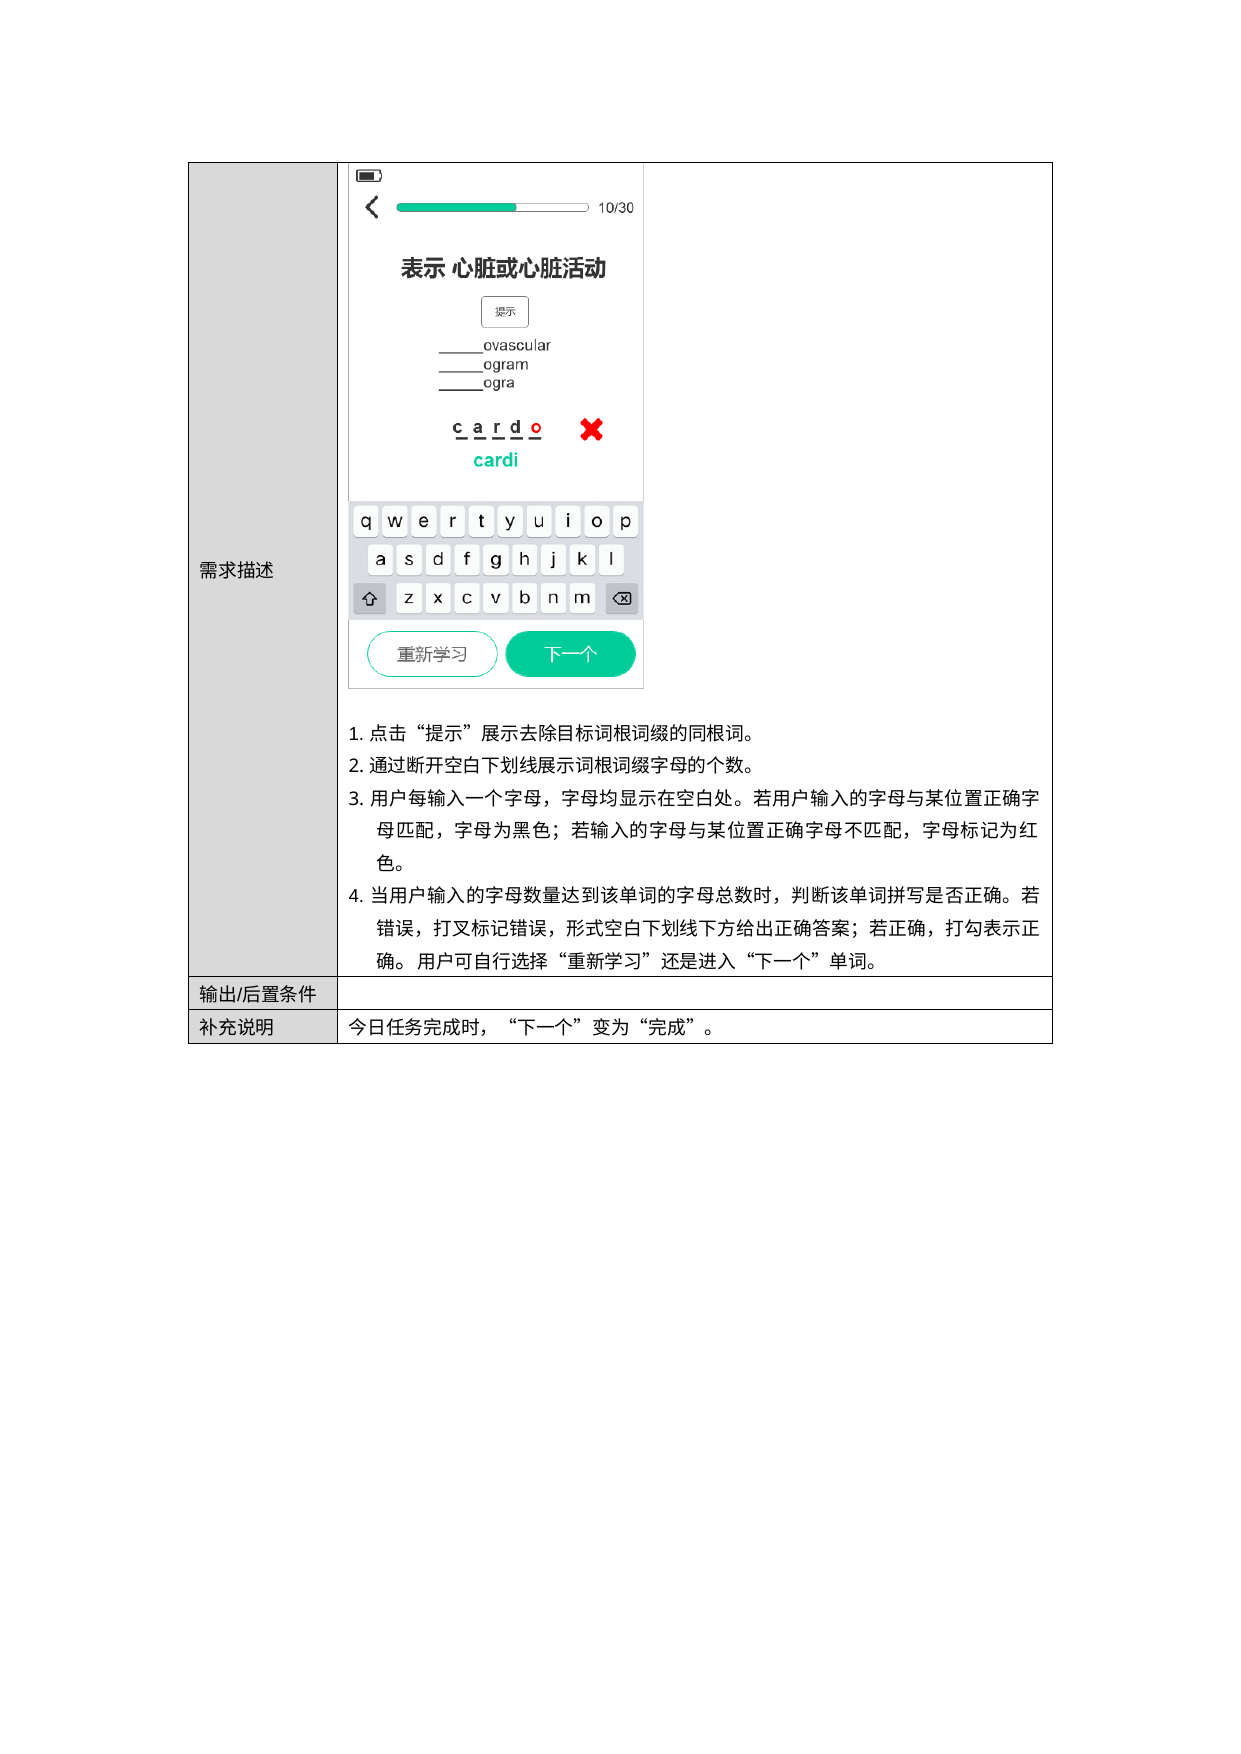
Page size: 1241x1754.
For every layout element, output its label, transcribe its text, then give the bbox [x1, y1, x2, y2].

table_cell 1. 点击“提示”展示去除目标词根词缀的同根词。 2. 通过断开空白下划线展示词根词缀字母的个数。 3. 用户每输入一个字母，字母均显示在空白处。若用户输入的字母与某位置正确字母匹配，字母为黑色；若输入的字母与某位置正确字母不匹配，字母标记为红色。 4. 当用户输入的字母数量达到该单词的字母总数时，判断该单词拼写是否正确。若错误，打叉标记错误，形式空白下划线下方给出正确答案；若正确，打勾表示正确。用户可自行选择“重新学习”还是进入“下一个”单词。 [338, 163, 1052, 976]
table_cell 需求描述 [189, 163, 337, 976]
table_cell 今日任务完成时，“下一个”变为“完成”。 [338, 1010, 1052, 1043]
table_cell 补充说明 [189, 1010, 337, 1043]
table_cell [338, 977, 1052, 1009]
table_cell 输出/后置条件 [189, 977, 337, 1009]
picture [348, 163, 644, 689]
